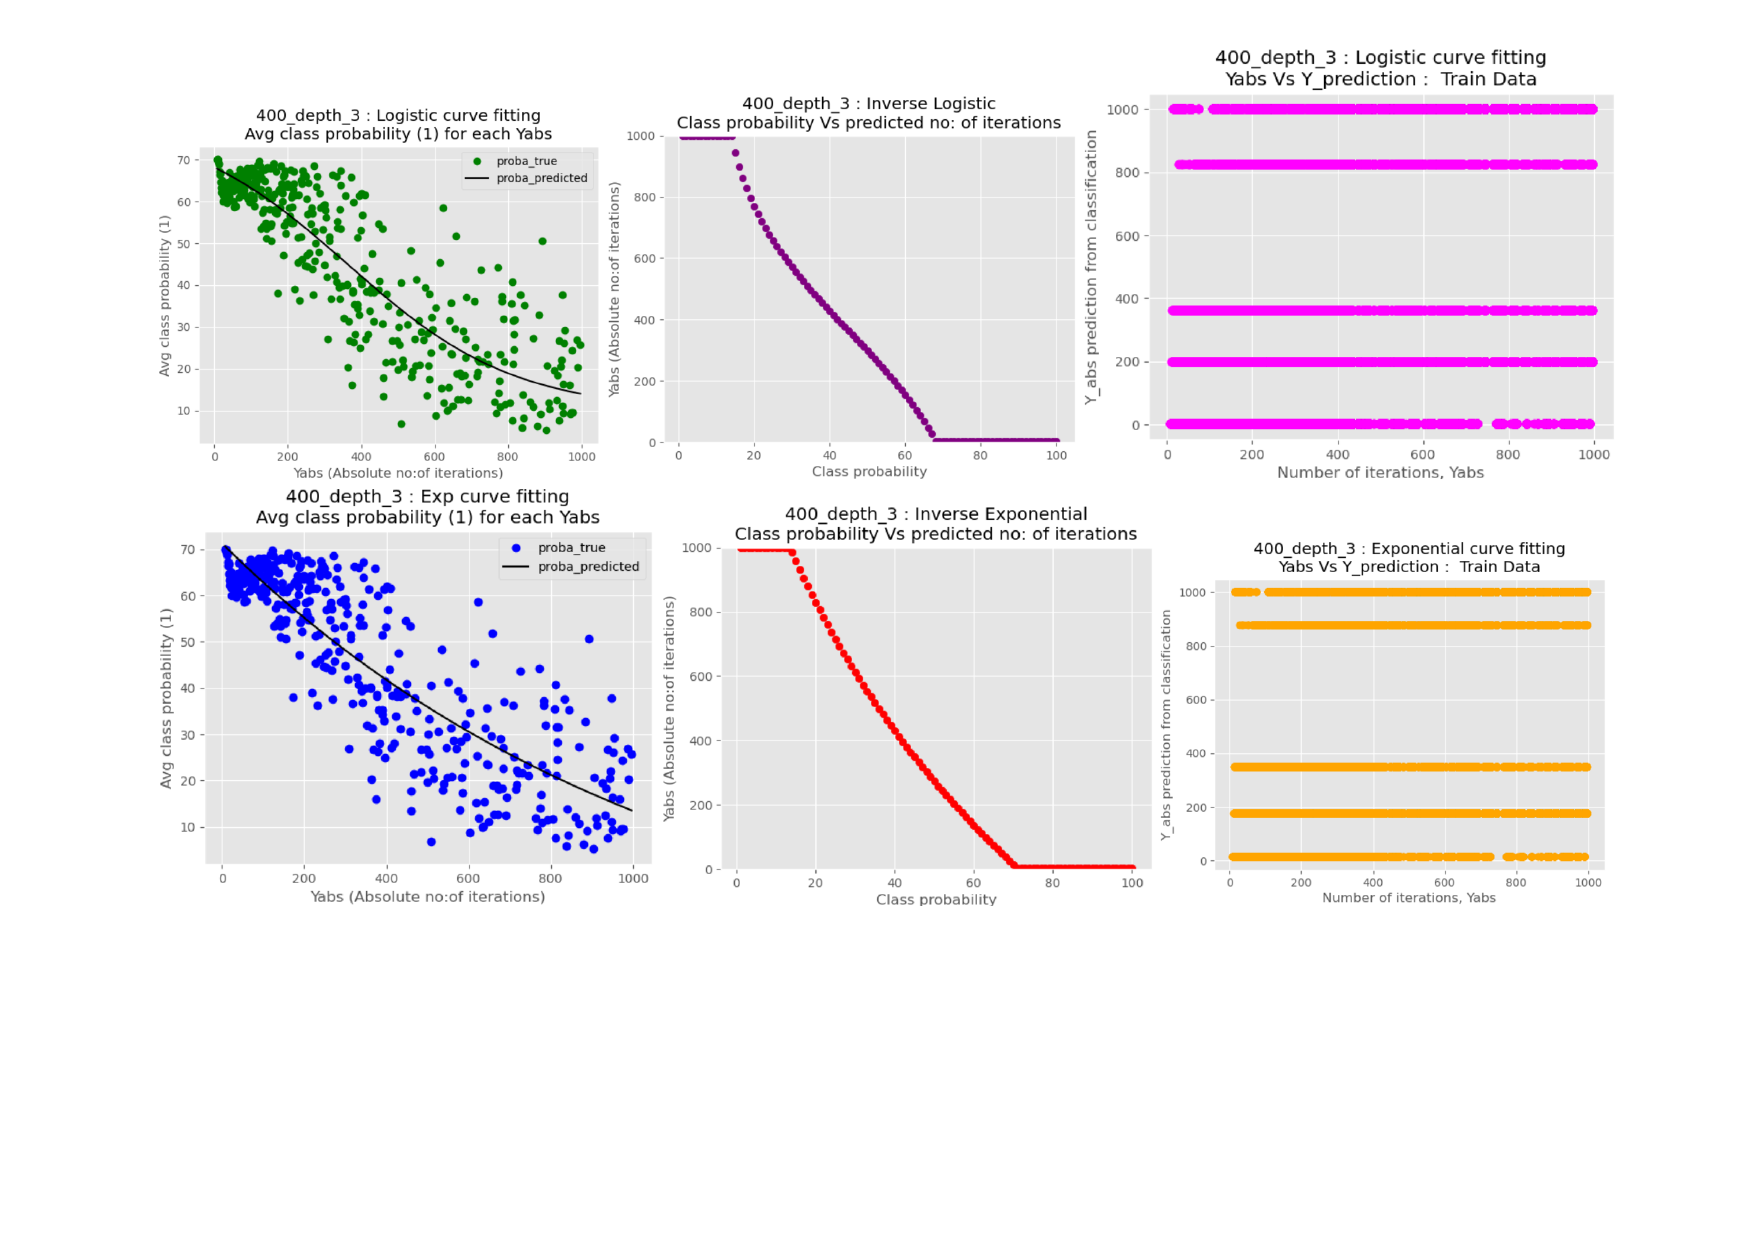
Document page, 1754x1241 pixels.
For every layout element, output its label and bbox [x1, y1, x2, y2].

picture [150, 482, 1619, 906]
picture [150, 44, 1618, 480]
